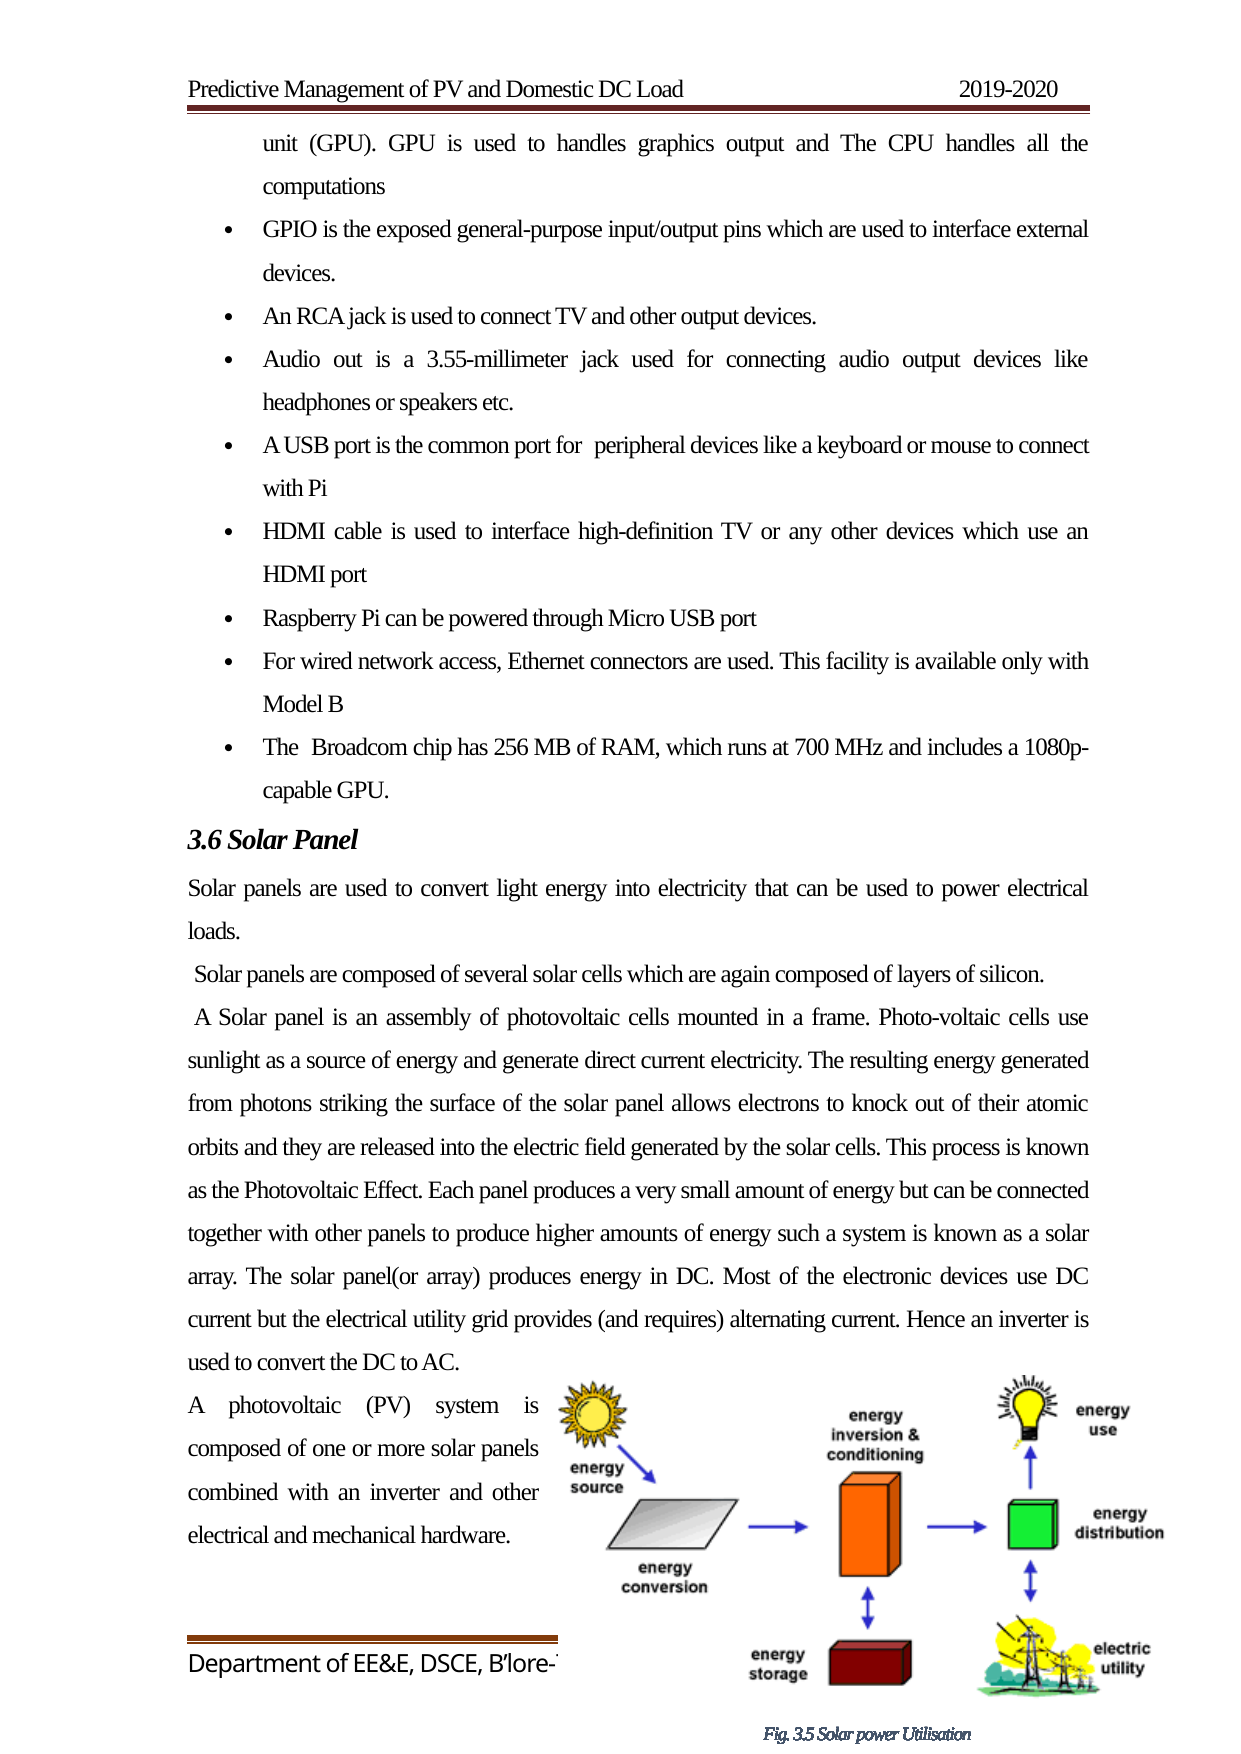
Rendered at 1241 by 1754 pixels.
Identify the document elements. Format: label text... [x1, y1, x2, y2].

list Audio out is a 3.55-millimeter jack used for connecting audio output devices like headphones or speakers etc. [225, 344, 1090, 416]
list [225, 128, 1090, 200]
picture [558, 1375, 1179, 1700]
list For wired network access, Ethernet connectors are used. This facility is available only with Model B [225, 646, 1090, 718]
list An RCA jack is used to connect TV and other output devices. [225, 301, 1090, 329]
list GPIO is the exposed general-purpose input/output pins which are used to interface external devices. [225, 214, 1090, 286]
text A photovoltaic (PV) system is composed of one or more solar panels combined with an inverter and other electrical and mechanical hardware. [187, 1390, 558, 1548]
list The Broadcom chip has 256 MB of RAM, which runs at 700 MHz and includes a 1080p-capable GPU. [225, 732, 1090, 804]
list HDMI cable is used to interface high-definition TV or any other devices which use an HDMI port [225, 516, 1090, 588]
text A Solar panel is an assembly of photovoltaic cells mounted in a frame. Photo-voltaic cells use sunlight as a source of energy and generate direct current electricity. The resulting energy generated from photons striking the surface of the solar panel allows electrons to knock out of their atomic orbits and they are released into the electric field generated by the solar cells. This process is known as the Photovoltaic Effect. Each panel produces a very small amount of energy but can be connected together with other panels to produce higher amounts of energy such a system is known as a solar array. The solar panel(or array) produces energy in DC. Most of the electronic devices use DC current but the electrical utility grid provides (and requires) alternating current. Hence an inverter is used to convert the DC to AC. [187, 1002, 1090, 1376]
text Solar panels are used to convert light energy into electricity that can be used to power electrical loads. [187, 873, 1090, 945]
list Raspberry Pi can be powered through Micro USB port [225, 603, 1090, 631]
subtitle 3.6 Solar Panel [187, 822, 1090, 856]
list A USB port is the common port for peripheral devices like a keyboard or mouse to connect with Pi [225, 430, 1090, 502]
text Solar panels are composed of several solar cells which are again composed of layers of silicon. [187, 959, 1090, 988]
